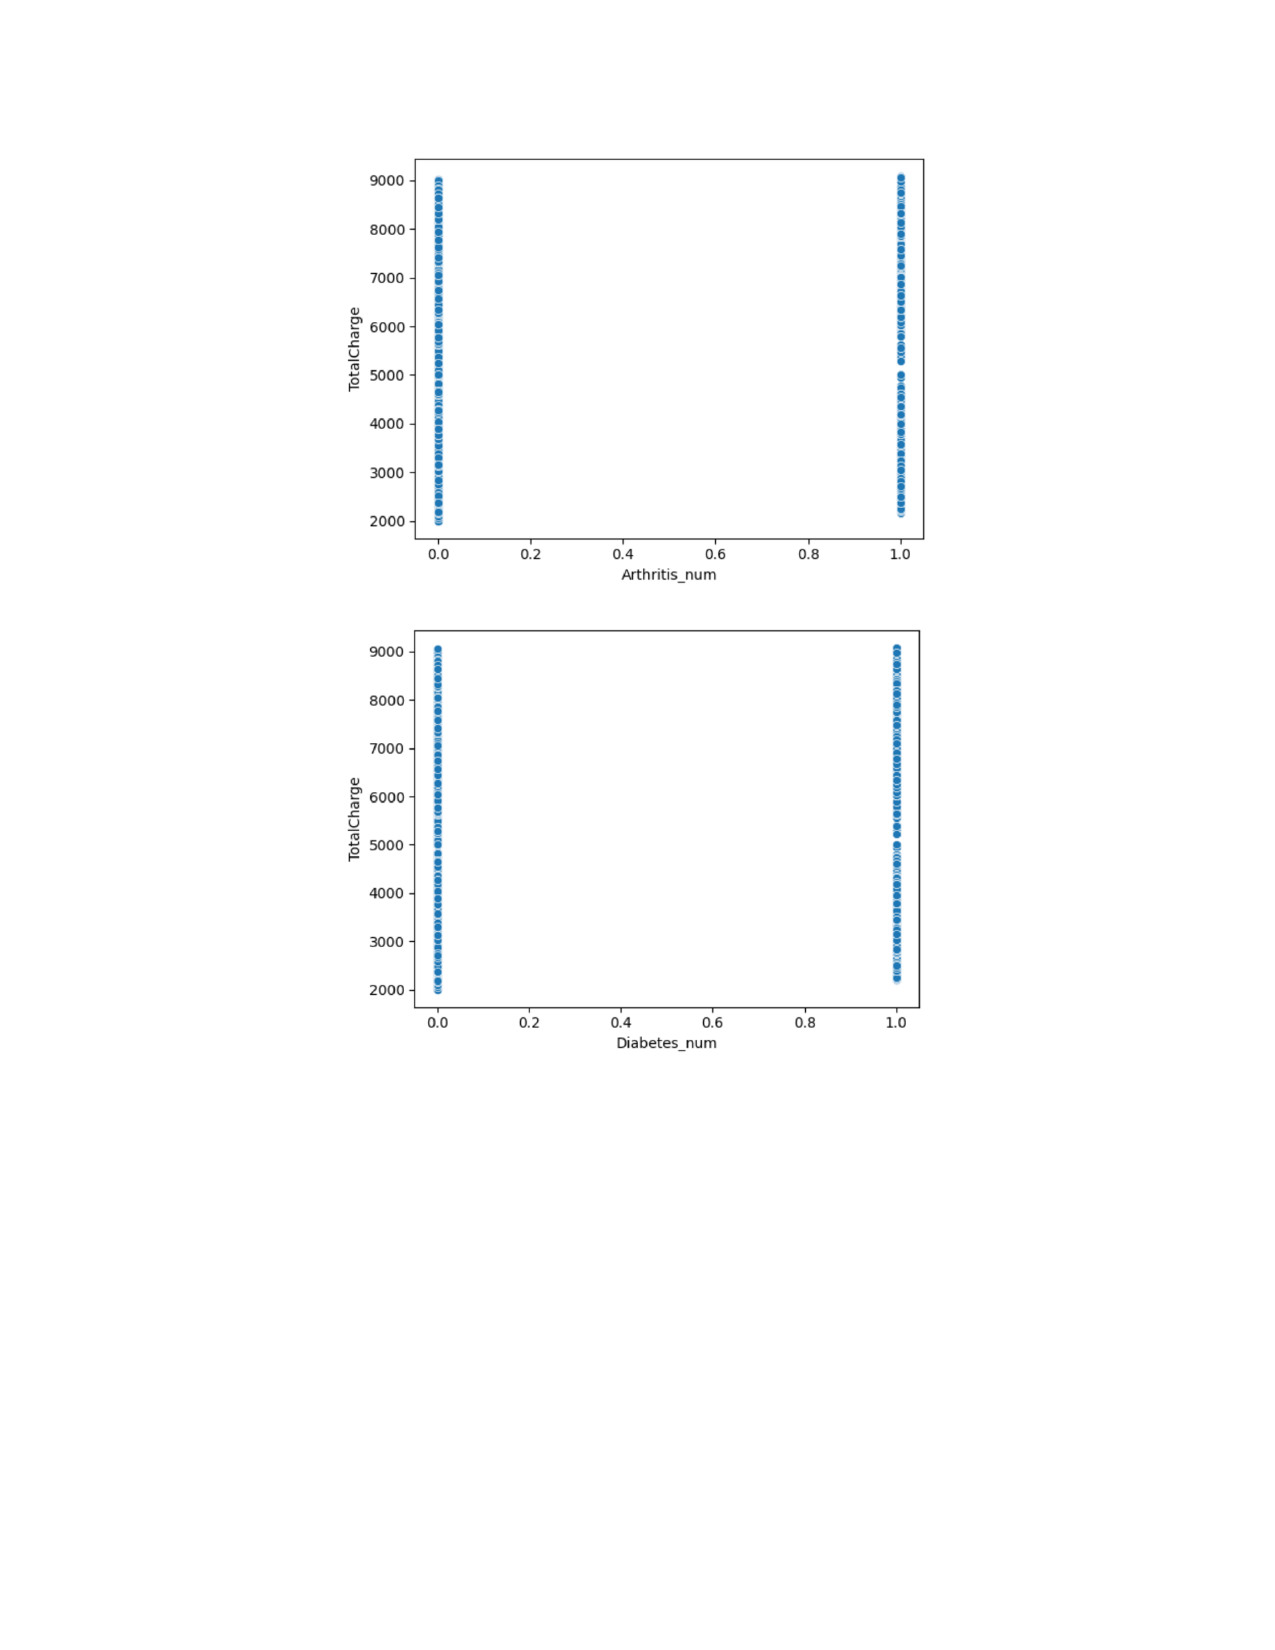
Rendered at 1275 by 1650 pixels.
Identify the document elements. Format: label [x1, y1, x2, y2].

picture [336, 150, 939, 591]
picture [336, 621, 939, 1057]
